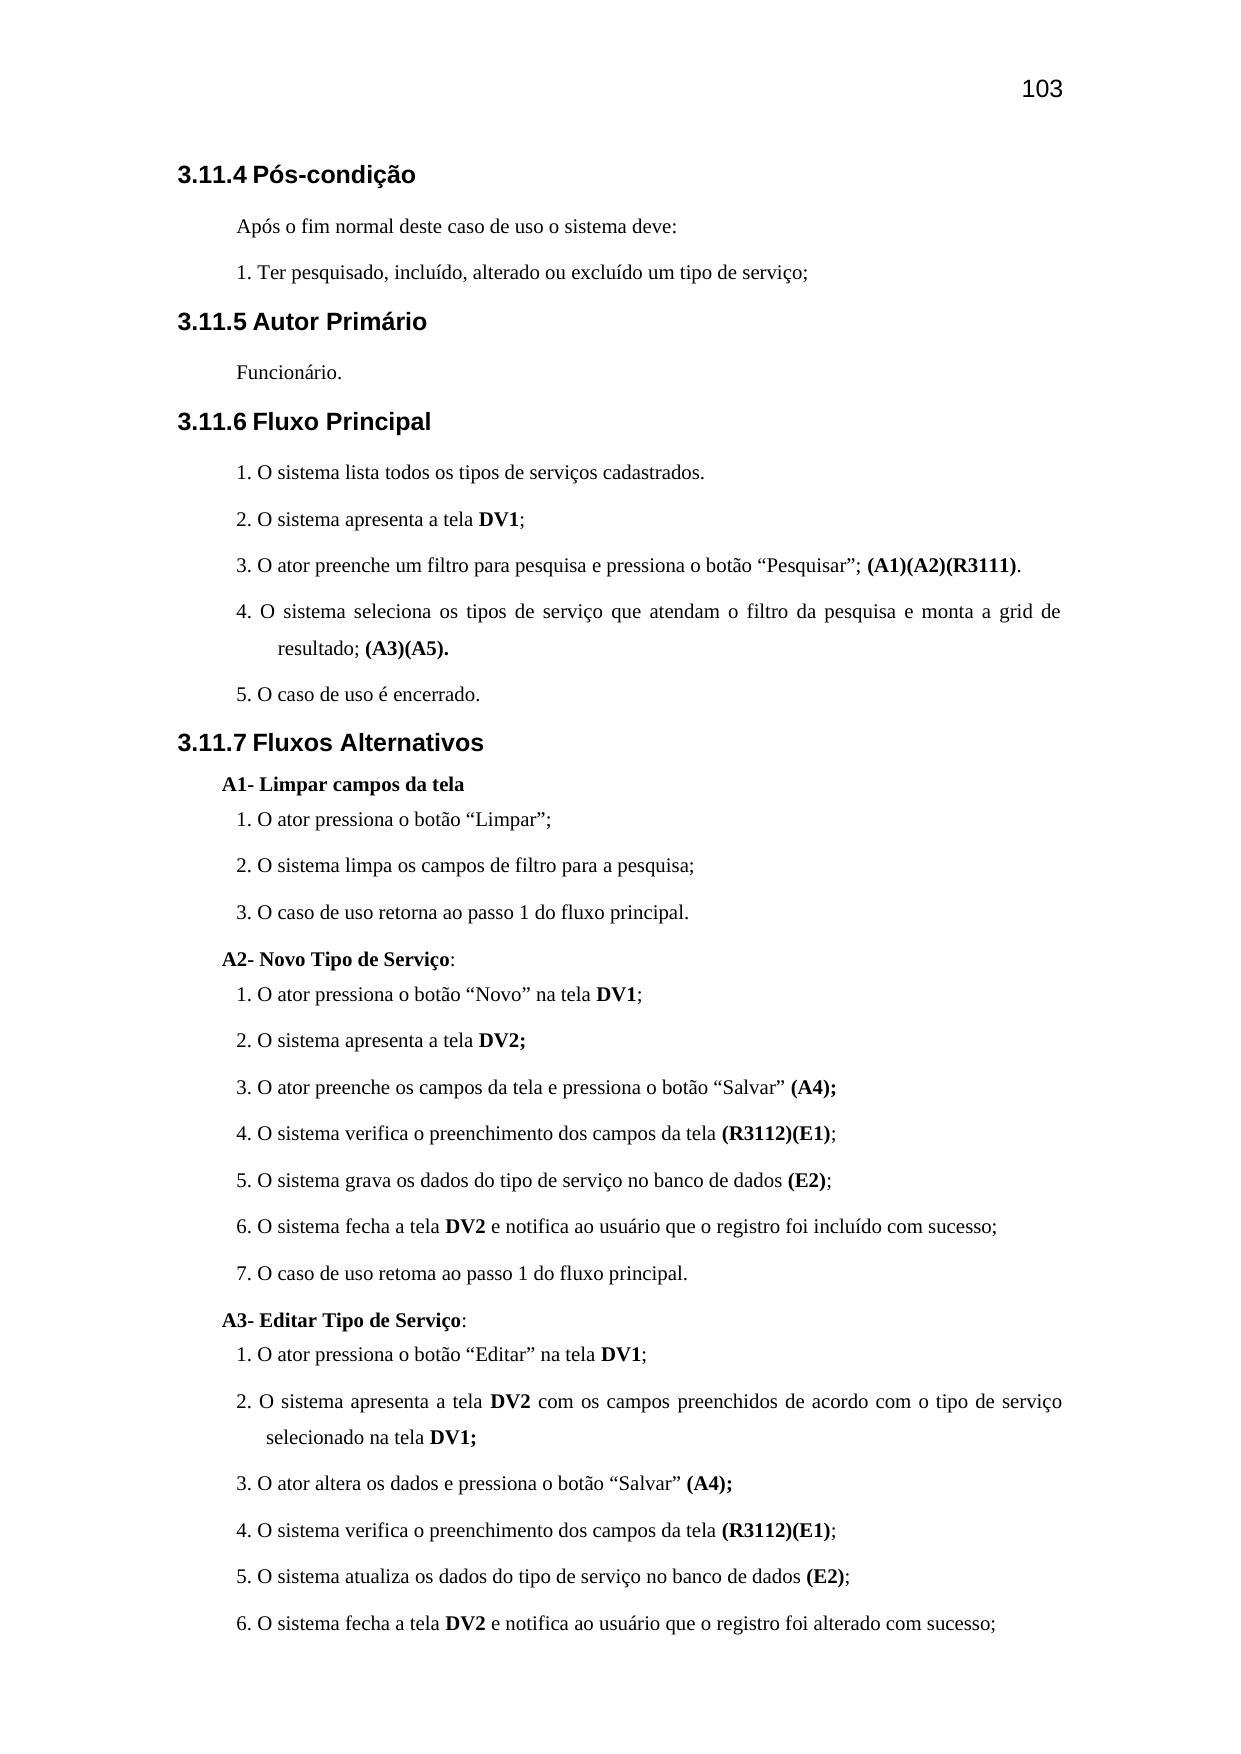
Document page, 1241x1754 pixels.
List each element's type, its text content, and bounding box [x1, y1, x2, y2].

text 1. O ator pressiona o botão “Limpar”; [236, 807, 1063, 831]
text 1. O ator pressiona o botão “Novo” na tela DV1; [236, 982, 1063, 1006]
text 2. O sistema apresenta a tela DV2 com os campos preenchidos de acordo com o tipo de serviço selecionado na tela DV1; [236, 1389, 1063, 1449]
text 6. O sistema fecha a tela DV2 e notifica ao usuário que o registro foi incluído com sucesso; [236, 1214, 1063, 1238]
text 3. O ator preenche um filtro para pesquisa e pressiona o botão “Pesquisar”; (A1)(A2)(R3111). [236, 553, 1063, 577]
text 3. O caso de uso retorna ao passo 1 do fluxo principal. [236, 900, 1063, 924]
text 5. O caso de uso é encerrado. [236, 682, 1063, 706]
text A2- Novo Tipo de Serviço: [177, 946, 1063, 971]
text 6. O sistema fecha a tela DV2 e notifica ao usuário que o registro foi alterado com sucesso; [236, 1611, 1063, 1635]
text 2. O sistema limpa os campos de filtro para a pesquisa; [236, 853, 1063, 877]
text 1. O ator pressiona o botão “Editar” na tela DV1; [236, 1342, 1063, 1366]
text 4. O sistema seleciona os tipos de serviço que atendam o filtro da pesquisa e monta a grid de resultado; (A3)(A5). [236, 599, 1063, 659]
text Fluxo Principal [177, 406, 1063, 435]
text 2. O sistema apresenta a tela DV2; [236, 1028, 1063, 1052]
text 4. O sistema verifica o preenchimento dos campos da tela (R3112)(E1); [236, 1518, 1063, 1542]
text 1. Ter pesquisado, incluído, alterado ou excluído um tipo de serviço; [236, 260, 1063, 284]
text Fluxos Alternativos [177, 728, 1063, 757]
text Funcionário. [236, 360, 1063, 384]
text 3. O ator preenche os campos da tela e pressiona o botão “Salvar” (A4); [236, 1074, 1063, 1099]
text 5. O sistema atualiza os dados do tipo de serviço no banco de dados (E2); [236, 1564, 1063, 1588]
text 5. O sistema grava os dados do tipo de serviço no banco de dados (E2); [236, 1167, 1063, 1192]
text 3. O ator altera os dados e pressiona o botão “Salvar” (A4); [236, 1471, 1063, 1495]
text 1. O sistema lista todos os tipos de serviços cadastrados. [236, 460, 1063, 484]
text A3- Editar Tipo de Serviço: [177, 1307, 1063, 1332]
text Após o fim normal deste caso de uso o sistema deve: [236, 213, 1063, 238]
text Pós-condição [177, 160, 1063, 189]
text 2. O sistema apresenta a tela DV1; [236, 506, 1063, 531]
text 4. O sistema verifica o preenchimento dos campos da tela (R3112)(E1); [236, 1121, 1063, 1145]
text A1- Limpar campos da tela [177, 771, 1063, 796]
text 7. O caso de uso retoma ao passo 1 do fluxo principal. [236, 1260, 1063, 1284]
text Autor Primário [177, 306, 1063, 335]
